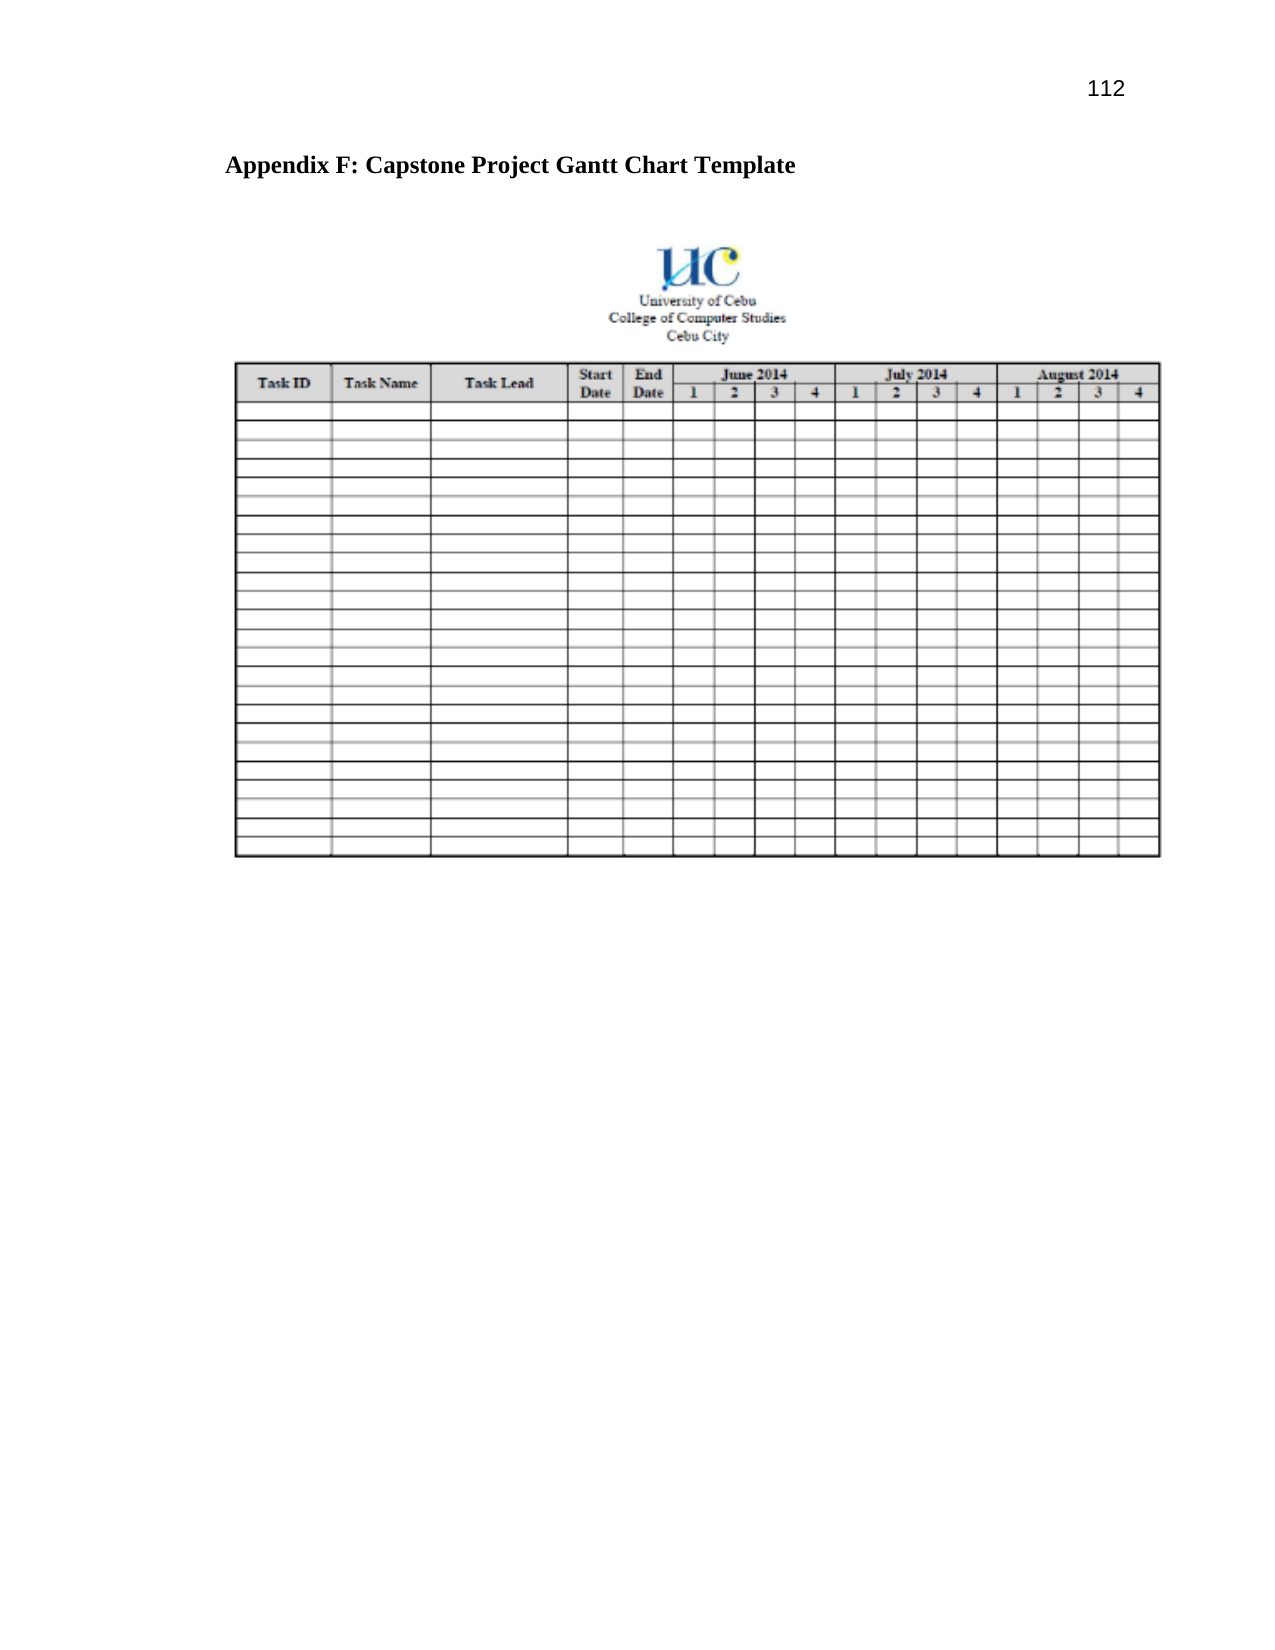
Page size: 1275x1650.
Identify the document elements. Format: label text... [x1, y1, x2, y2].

subtitle Appendix F: Capstone Project Gantt Chart Template [225, 150, 1125, 179]
picture [225, 231, 1187, 878]
